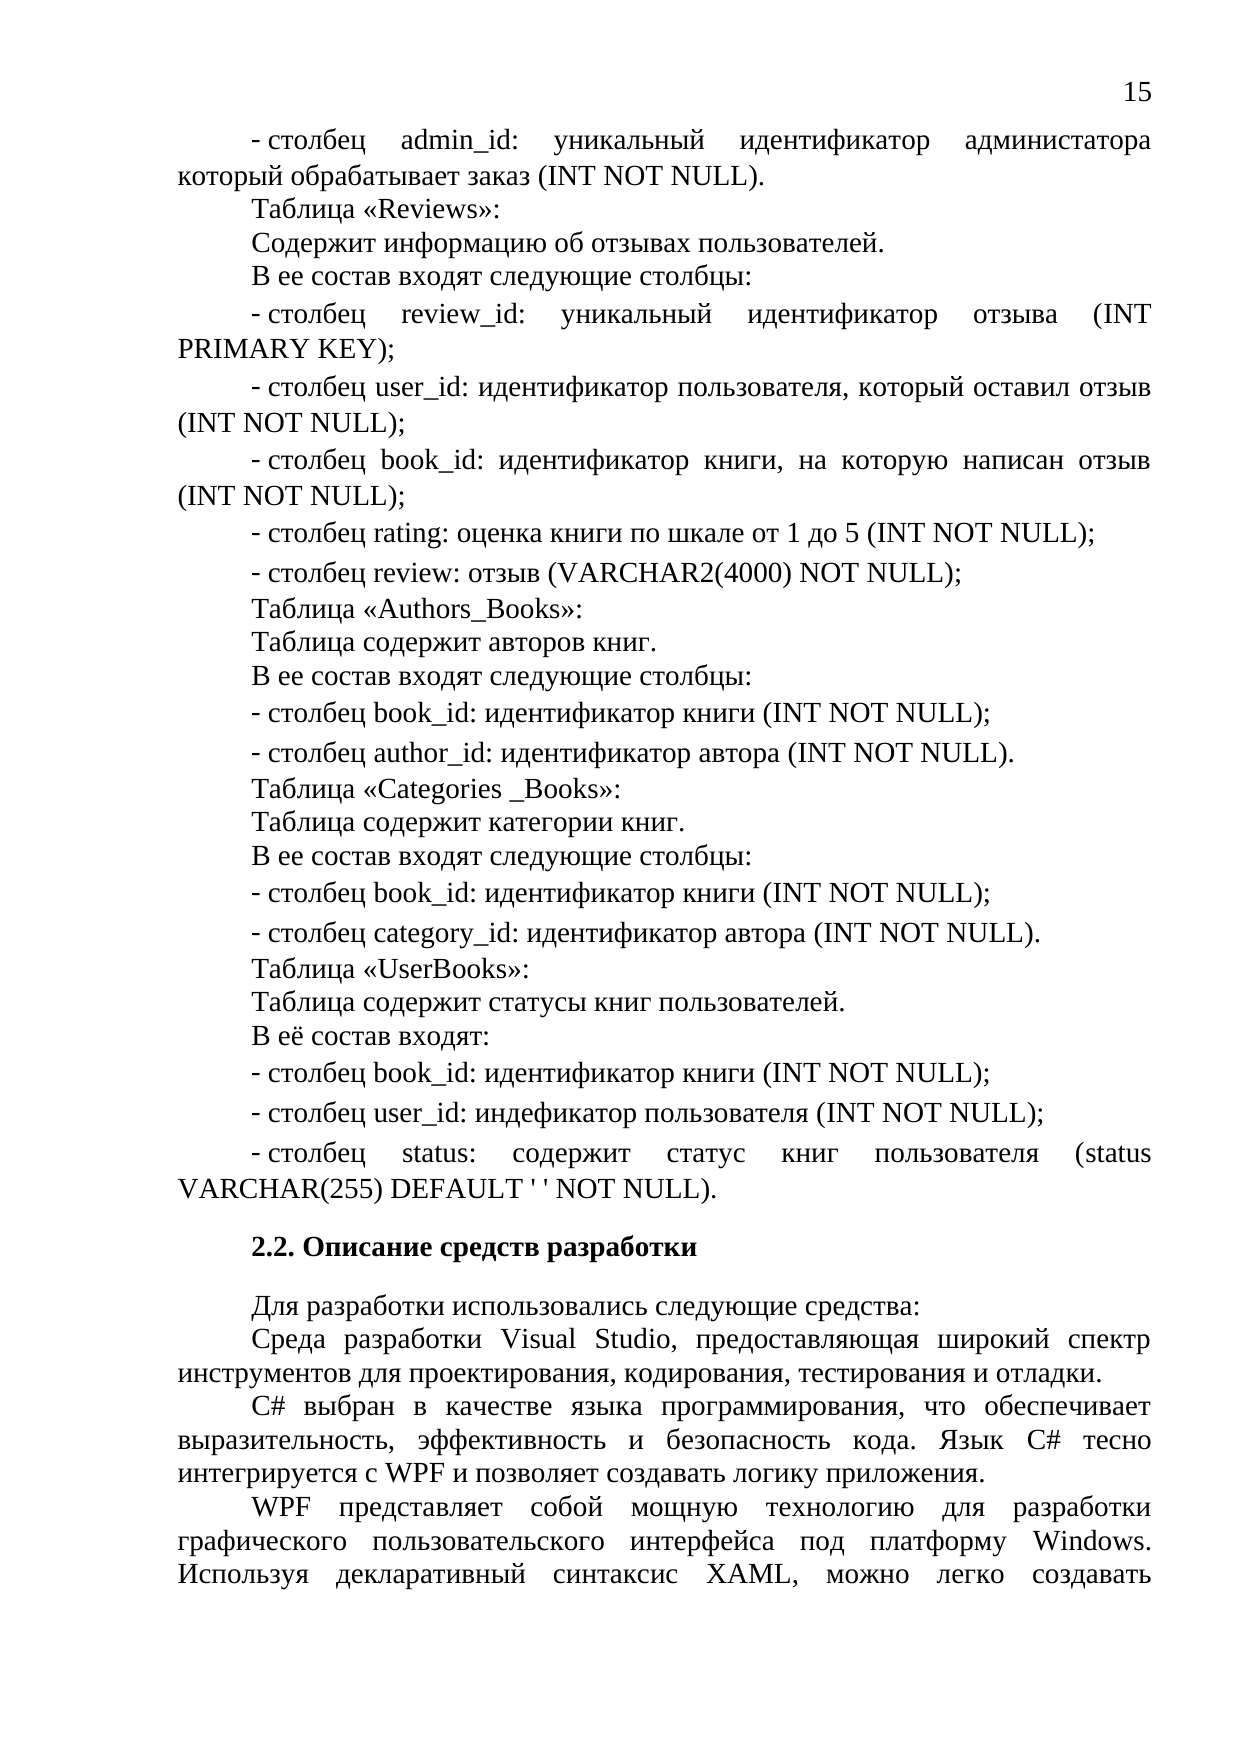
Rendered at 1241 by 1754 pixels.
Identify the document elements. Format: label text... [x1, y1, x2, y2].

text В её состав входят: [177, 1018, 1152, 1052]
text В ее состав входят следующие столбцы: [177, 838, 1152, 872]
list столбец book_id: идентификатор книги (INT NOT NULL); [177, 1052, 1152, 1091]
list столбец review: отзыв (VARCHAR2(4000) NOT NULL); [177, 551, 1152, 591]
list столбец author_id: идентификатор автора (INT NOT NULL). [177, 731, 1152, 771]
list Описание средств разработки [251, 1229, 1152, 1263]
text Таблица «UserBooks»: [177, 951, 1152, 984]
list столбец admin_id: уникальный идентификатор администатора который обрабатывает заказ (INT NOT NULL). [177, 118, 1152, 191]
text В ее состав входят следующие столбцы: [177, 258, 1152, 292]
text Таблица содержит статусы книг пользователей. [177, 984, 1152, 1018]
text Cодержит информацию об отзывах пользователей. [177, 225, 1152, 258]
text Среда разработки Visual Studio, предоставляющая широкий спектр инструментов для проектирования, кодирования, тестирования и отладки. [177, 1321, 1152, 1388]
list столбец rating: оценка книги по шкале от 1 до 5 (INT NOT NULL); [177, 512, 1152, 551]
text C# выбран в качестве языка программирования, что обеспечивает выразительность, эффективность и безопасность кода. Язык C# тесно интегрируется с WPF и позволяет создавать логику приложения. [177, 1388, 1152, 1489]
list столбец category_id: идентификатор автора (INT NOT NULL). [177, 911, 1152, 951]
text Таблица содержит категории книг. [177, 804, 1152, 838]
text Таблица «Reviews»: [177, 191, 1152, 225]
text Таблица «Categories _Books»: [177, 771, 1152, 804]
list столбец book_id: идентификатор книги, на которую написан отзыв (INT NOT NULL); [177, 438, 1152, 512]
list cтолбец book_id: идентификатор книги (INT NOT NULL); [177, 692, 1152, 731]
text Для разработки использовались следующие средства: [177, 1288, 1152, 1321]
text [177, 1489, 1152, 1590]
list столбец user_id: идентификатор пользователя, который оставил отзыв (INT NOT NULL); [177, 365, 1152, 438]
list столбец user_id: индефикатор пользователя (INT NOT NULL); [177, 1091, 1152, 1131]
text Таблица «Authors_Books»: [177, 591, 1152, 624]
list столбец status: содержит статус книг пользователя (status VARCHAR(255) DEFAULT ' ' NOT NULL). [177, 1131, 1152, 1204]
list столбец review_id: уникальный идентификатор отзыва (INT PRIMARY KEY); [177, 292, 1152, 365]
text В ее состав входят следующие столбцы: [177, 658, 1152, 692]
list cтолбец book_id: идентификатор книги (INT NOT NULL); [177, 872, 1152, 911]
text Таблица содержит авторов книг. [177, 624, 1152, 658]
